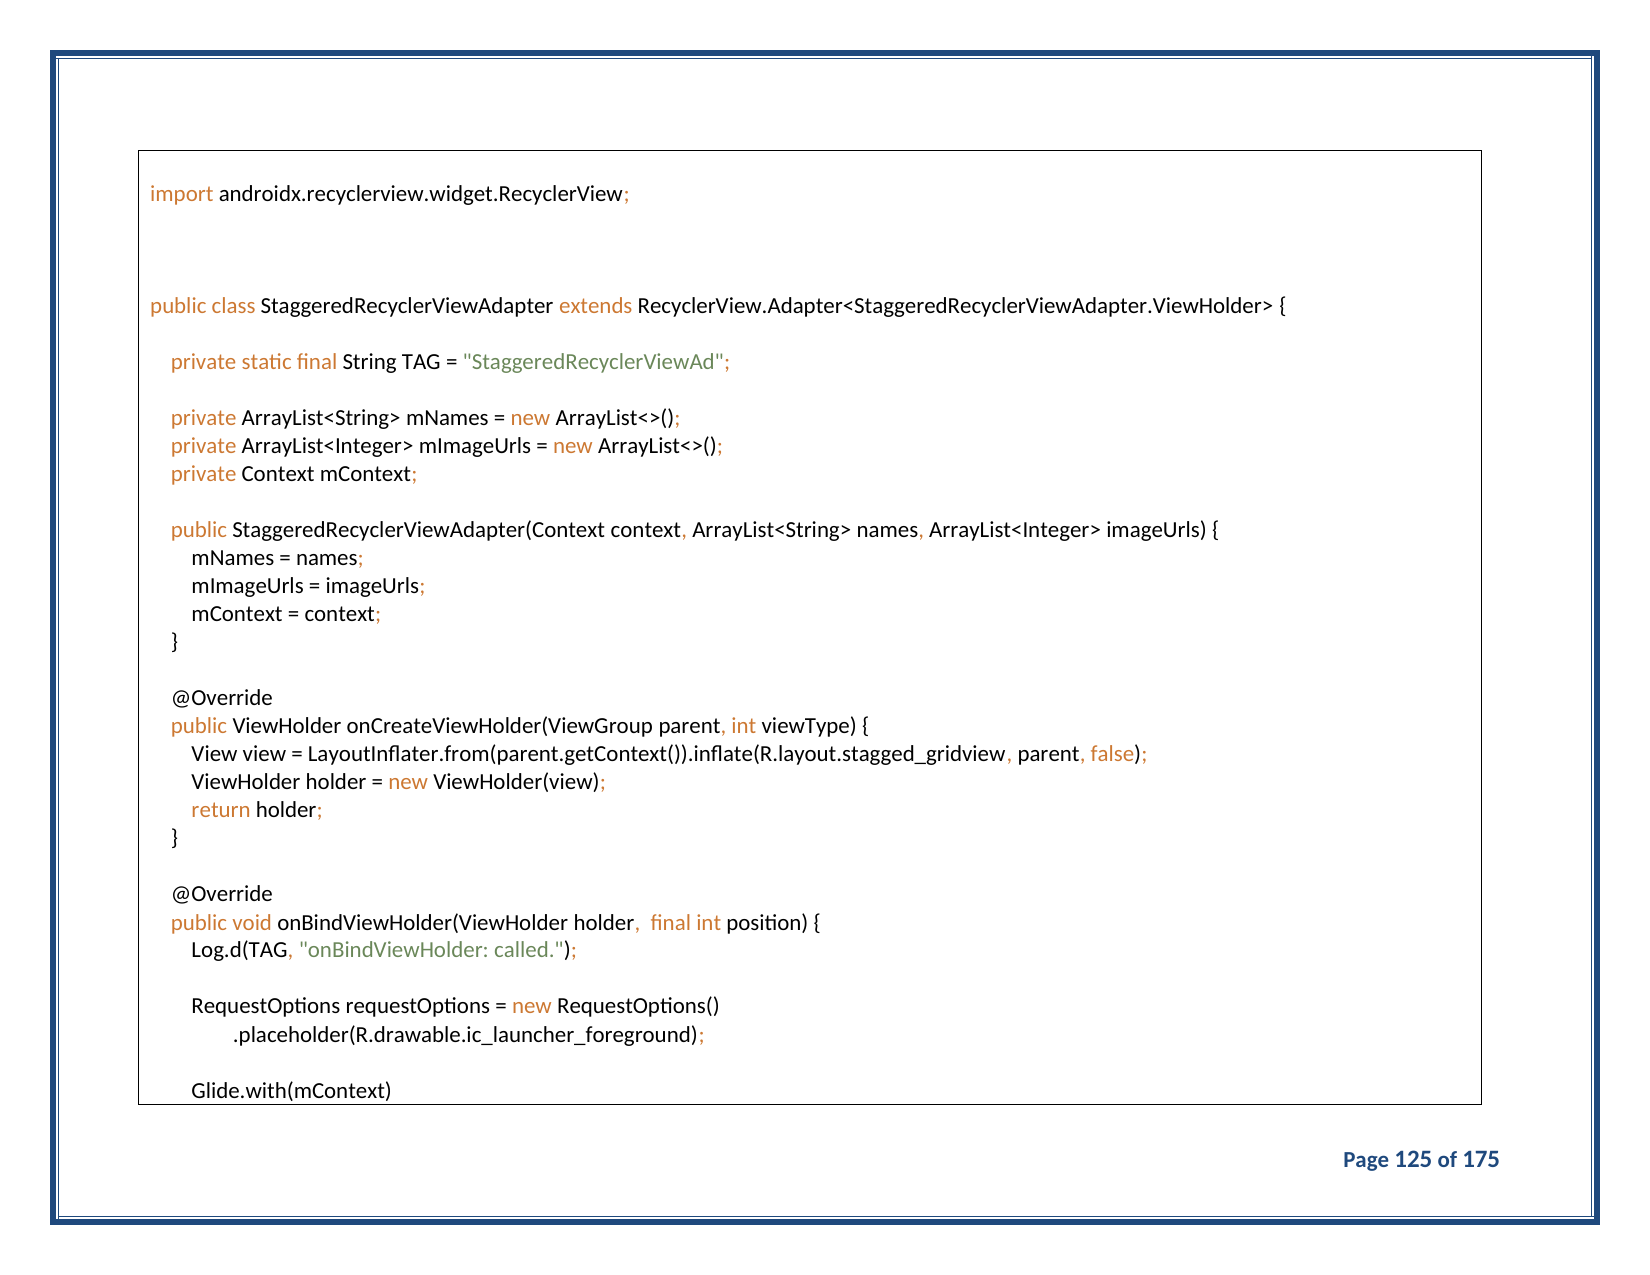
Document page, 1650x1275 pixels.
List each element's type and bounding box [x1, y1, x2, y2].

table_cell [139, 151, 1481, 1104]
